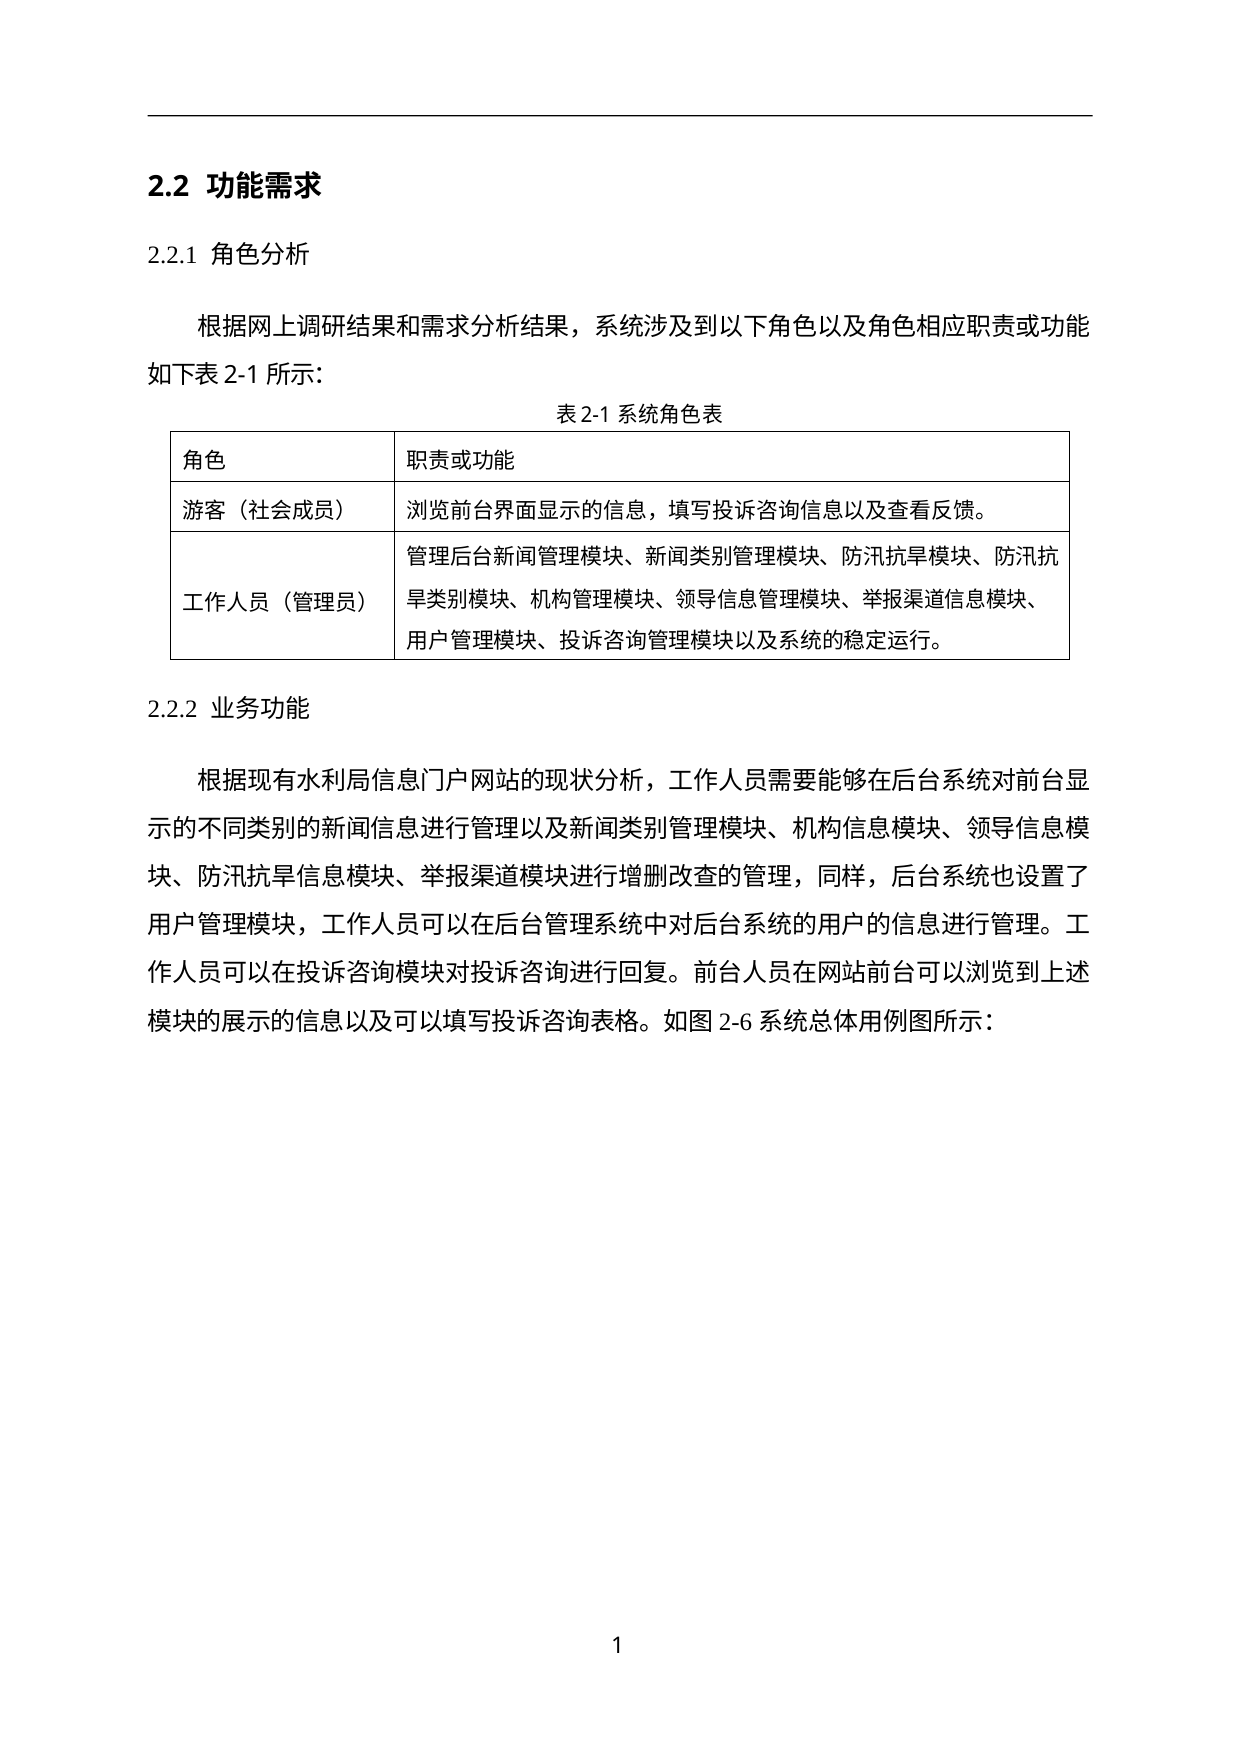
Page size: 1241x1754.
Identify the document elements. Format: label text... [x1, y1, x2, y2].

table_cell 工作人员（管理员） [171, 532, 394, 658]
table_cell 浏览前台界面显示的信息，填写投诉咨询信息以及查看反馈。 [395, 482, 1069, 531]
table_header 职责或功能 [395, 432, 1069, 481]
text 根据现有水利局信息门户网站的现状分析，工作人员需要能够在后台系统对前台显示的不同类别的新闻信息进行管理以及新闻类别管理模块、机构信息模块、领导信息模块、防汛抗旱信息模块、举报渠道模块进行增删改查的管理，同样，后台系统也设置了用户管理模块，工作人员可以在后台管理系统中对后台系统的用户的信息进行管理。工作人员可以在投诉咨询模块对投诉咨询进行回复。前台人员在网站前台可以浏览到上述模块的展示的信息以及可以填写投诉咨询表格。如图 2-6 系统总体用例图所示： [147, 760, 1093, 1037]
text 表 2-1 系统角色表 [135, 402, 1144, 428]
table_header 角色 [171, 432, 394, 481]
list 角色分析 [147, 234, 1146, 271]
list 业务功能 [147, 689, 1146, 725]
subtitle 功能需求 [147, 156, 1146, 206]
table_cell 游客（社会成员） [171, 482, 394, 531]
text 根据网上调研结果和需求分析结果，系统涉及到以下角色以及角色相应职责或功能如下表 2-1 所示： [147, 306, 1093, 390]
table_cell 管理后台新闻管理模块、新闻类别管理模块、防汛抗旱模块、防汛抗 旱类别模块、机构管理模块、领导信息管理模块、举报渠道信息模块、用户管理模块、投诉咨询管理模块以及系统的稳定运行。 [395, 532, 1069, 658]
